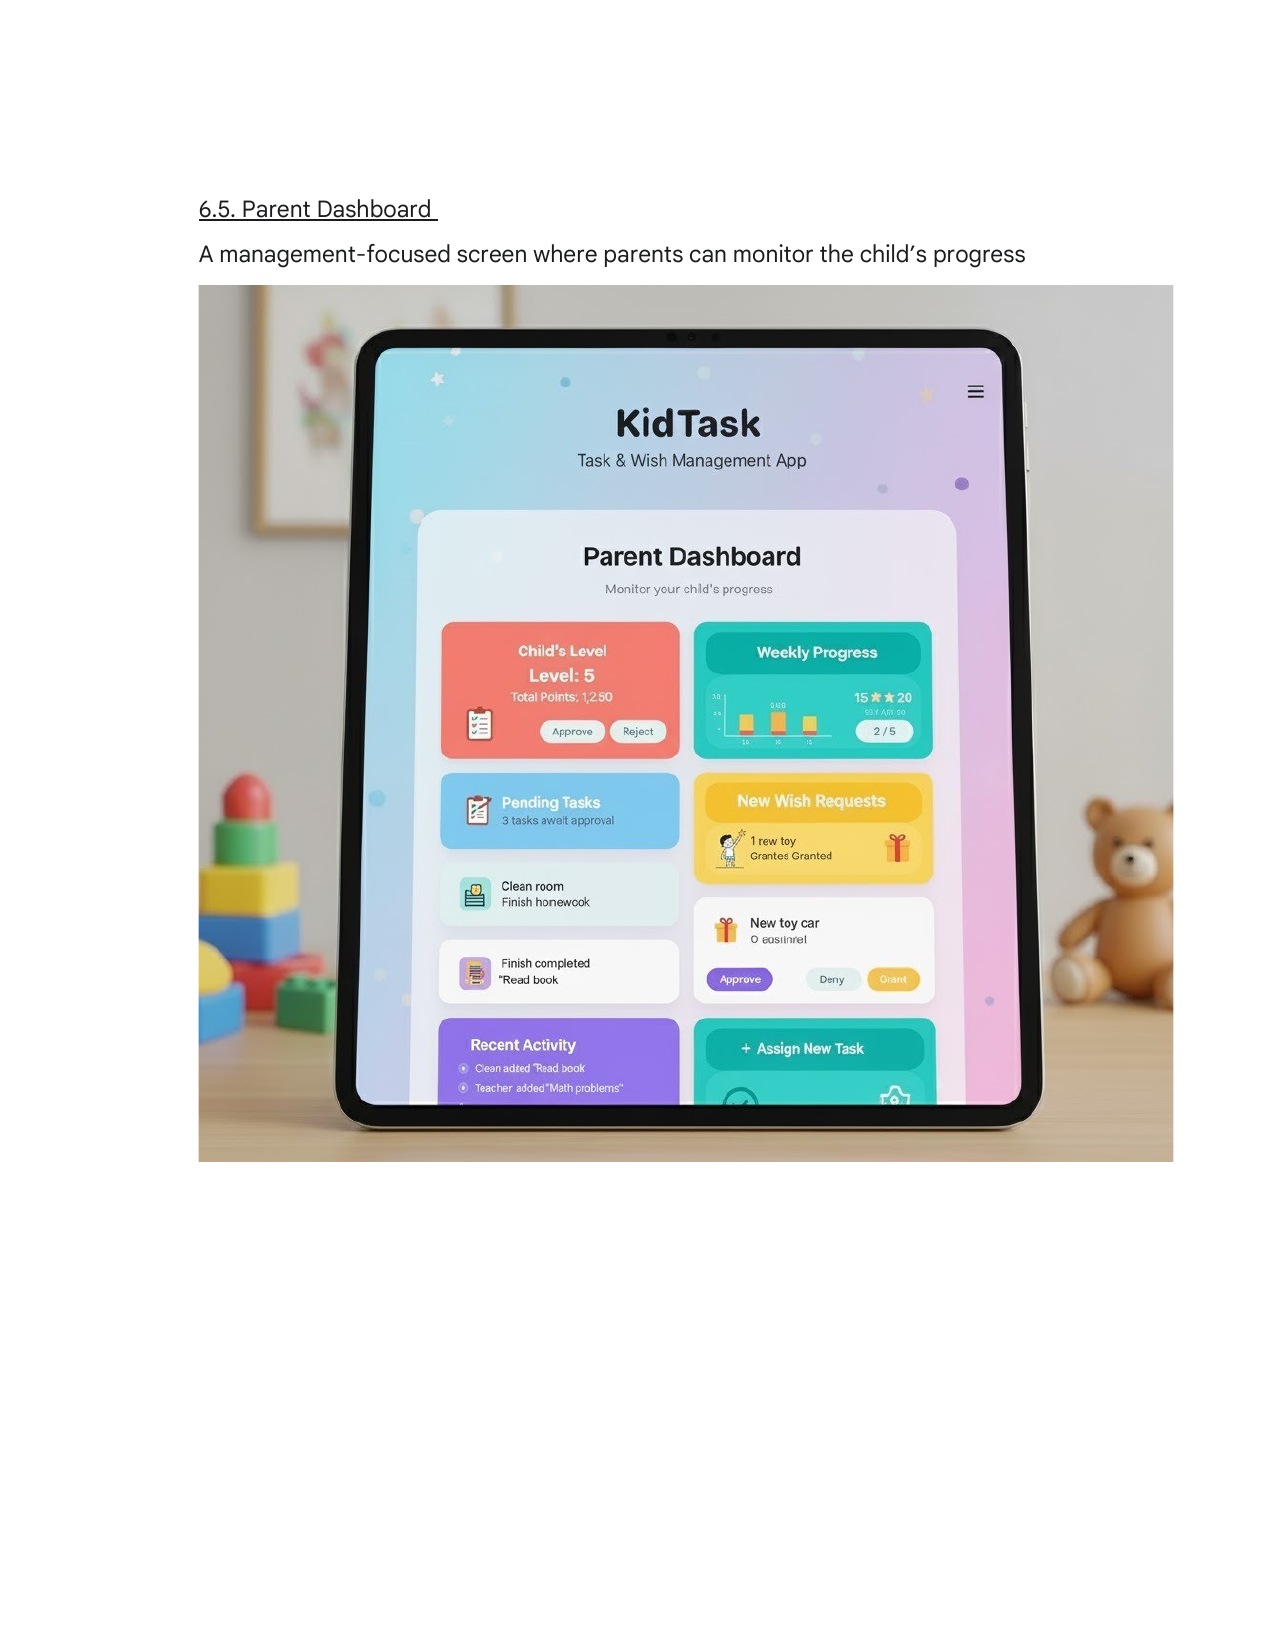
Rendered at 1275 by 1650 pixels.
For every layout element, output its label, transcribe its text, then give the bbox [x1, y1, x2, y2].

text 6.5. Parent Dashboard [198, 195, 1125, 224]
picture [198, 285, 1174, 1162]
text A management-focused screen where parents can monitor the child’s progress [198, 240, 1125, 269]
